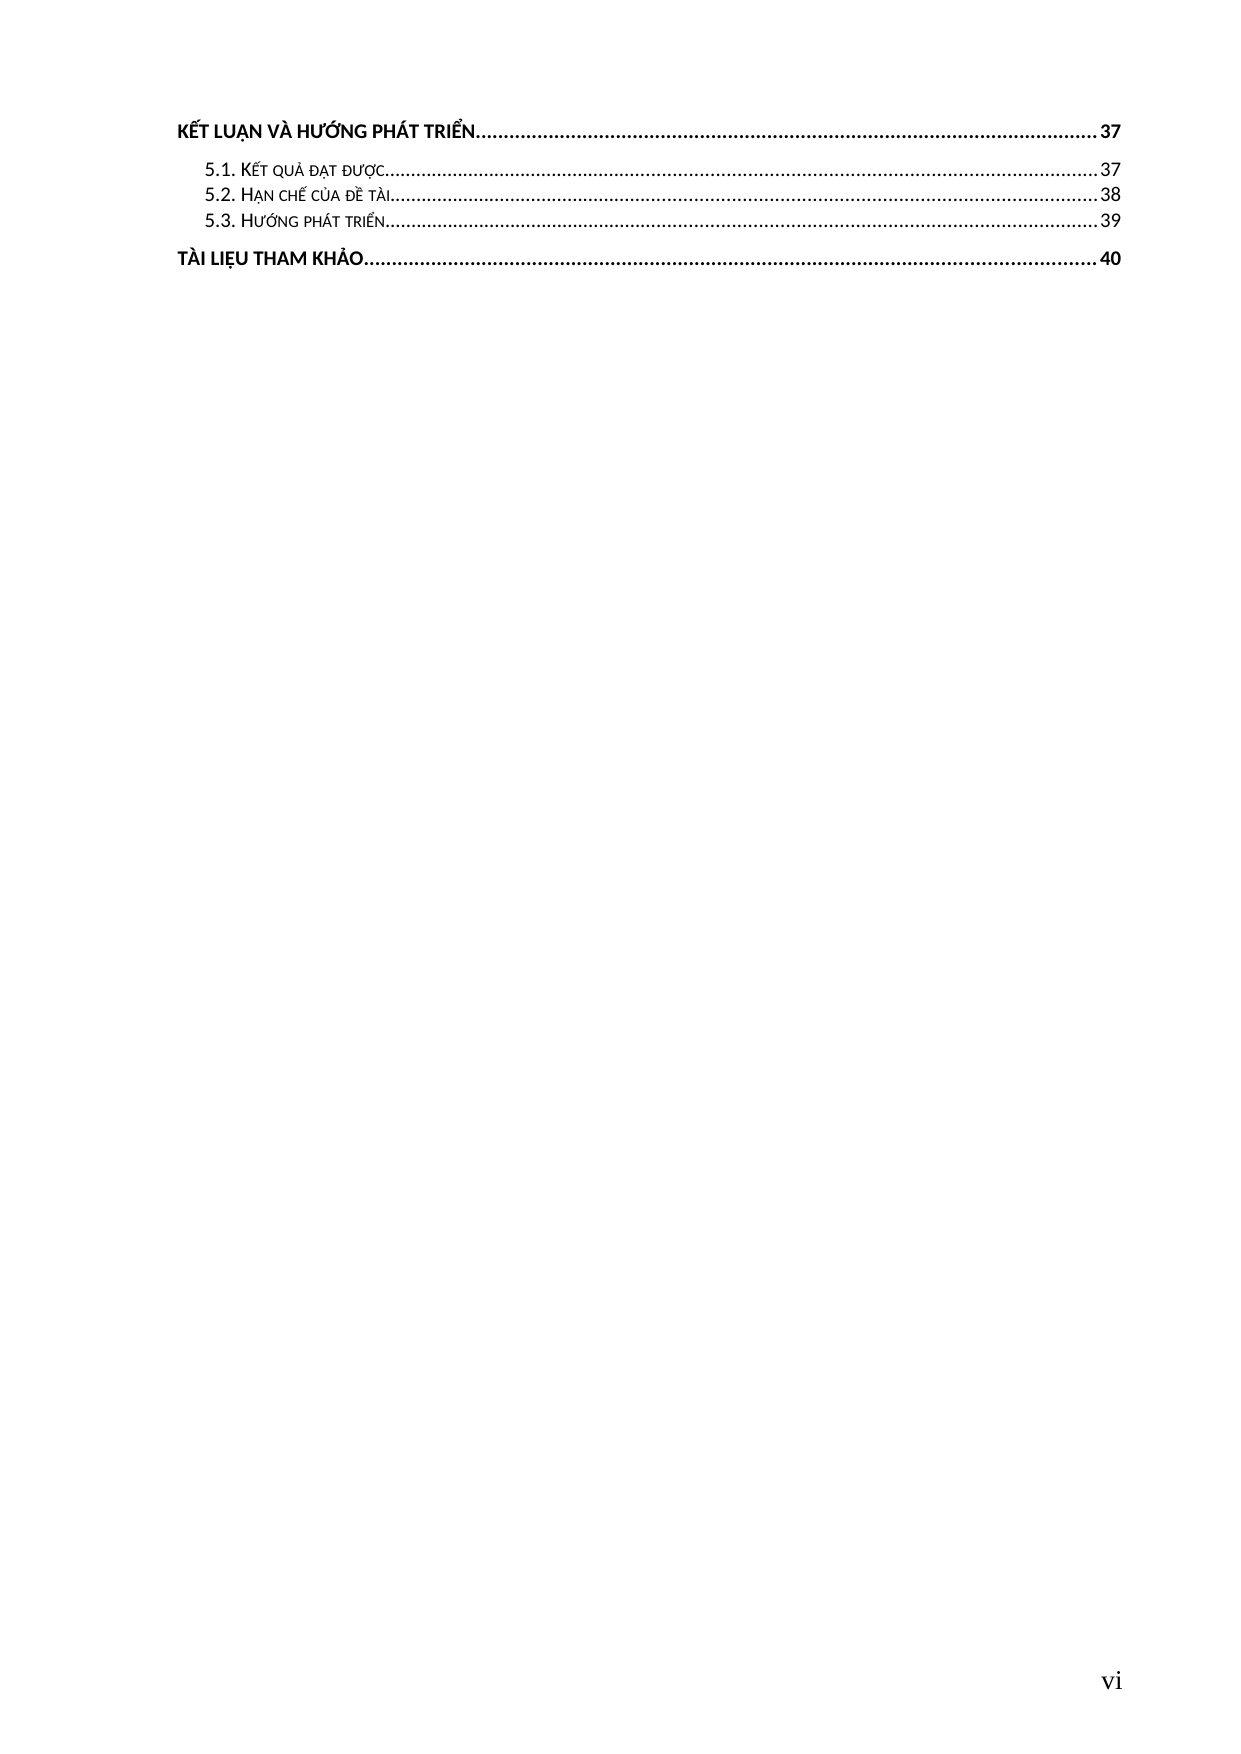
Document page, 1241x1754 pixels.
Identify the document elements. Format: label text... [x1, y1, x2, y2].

text TÀI LIỆU THAM KHẢO 40 [177, 245, 1122, 270]
text 5.1. Kết quả đạt được 37 [204, 156, 1122, 181]
text 5.3. Hướng phát triển 39 [204, 207, 1122, 232]
text Kết luận và hướng phát triển 37 [177, 118, 1122, 143]
text 5.2. Hạn chế của đề tài 38 [204, 181, 1122, 207]
